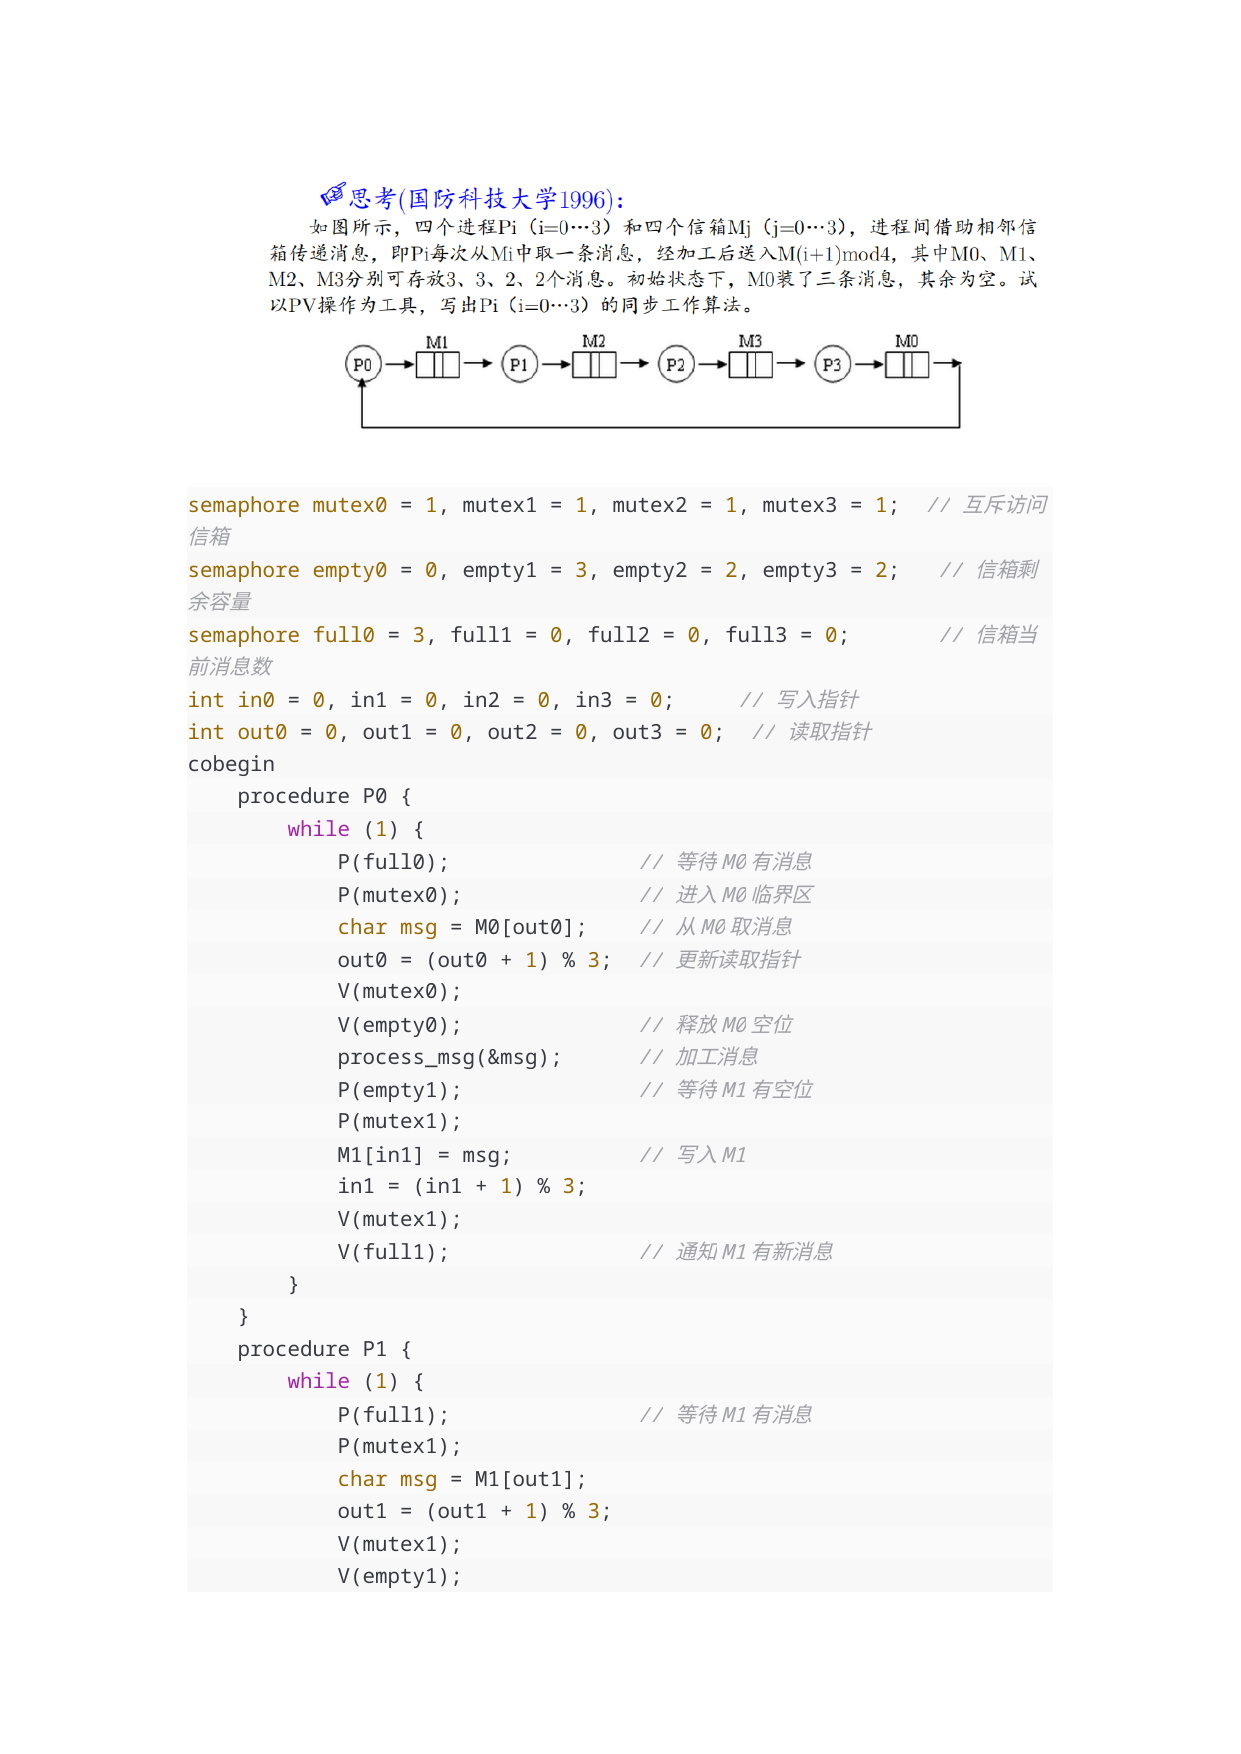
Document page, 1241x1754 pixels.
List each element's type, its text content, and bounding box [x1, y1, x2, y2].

text P(mutex1); [187, 1104, 1053, 1137]
text char msg = M0[out0]; // 从M0取消息 [187, 909, 1053, 942]
text P(full1); // 等待M1有消息 [187, 1397, 1053, 1429]
text in1 = (in1 + 1) % 3; [187, 1169, 1053, 1202]
text P(mutex0); // 进入M0临界区 [187, 877, 1053, 909]
text P(mutex1); [187, 1429, 1053, 1462]
text M1[in1] = msg; // 写入M1 [187, 1137, 1053, 1169]
text while (1) { [187, 812, 1053, 844]
text semaphore empty0 = 0, empty1 = 3, empty2 = 2, empty3 = 2; // 信箱剩余容量 [187, 552, 1053, 617]
picture [231, 170, 1096, 446]
text char msg = M1[out1]; [187, 1462, 1053, 1494]
text V(mutex1); [187, 1527, 1053, 1559]
text out0 = (out0 + 1) % 3; // 更新读取指针 [187, 942, 1053, 974]
text V(full1); // 通知M1有新消息 [187, 1234, 1053, 1267]
text P(empty1); // 等待M1有空位 [187, 1072, 1053, 1104]
text semaphore mutex0 = 1, mutex1 = 1, mutex2 = 1, mutex3 = 1; // 互斥访问信箱 [187, 487, 1053, 552]
text } [187, 1299, 1053, 1332]
text procedure P0 { [187, 779, 1053, 812]
text semaphore full0 = 3, full1 = 0, full2 = 0, full3 = 0; // 信箱当前消息数 [187, 617, 1053, 682]
text V(mutex0); [187, 974, 1053, 1007]
text V(mutex1); [187, 1202, 1053, 1234]
text int in0 = 0, in1 = 0, in2 = 0, in3 = 0; // 写入指针 [187, 682, 1053, 714]
text V(empty0); // 释放M0空位 [187, 1007, 1053, 1039]
text out1 = (out1 + 1) % 3; [187, 1494, 1053, 1527]
text V(empty1); [187, 1559, 1053, 1592]
text int out0 = 0, out1 = 0, out2 = 0, out3 = 0; // 读取指针 [187, 714, 1053, 747]
text procedure P1 { [187, 1332, 1053, 1364]
text while (1) { [187, 1364, 1053, 1397]
text P(full0); // 等待M0有消息 [187, 844, 1053, 877]
text process_msg(&msg); // 加工消息 [187, 1039, 1053, 1072]
text cobegin [187, 747, 1053, 779]
text } [187, 1267, 1053, 1299]
